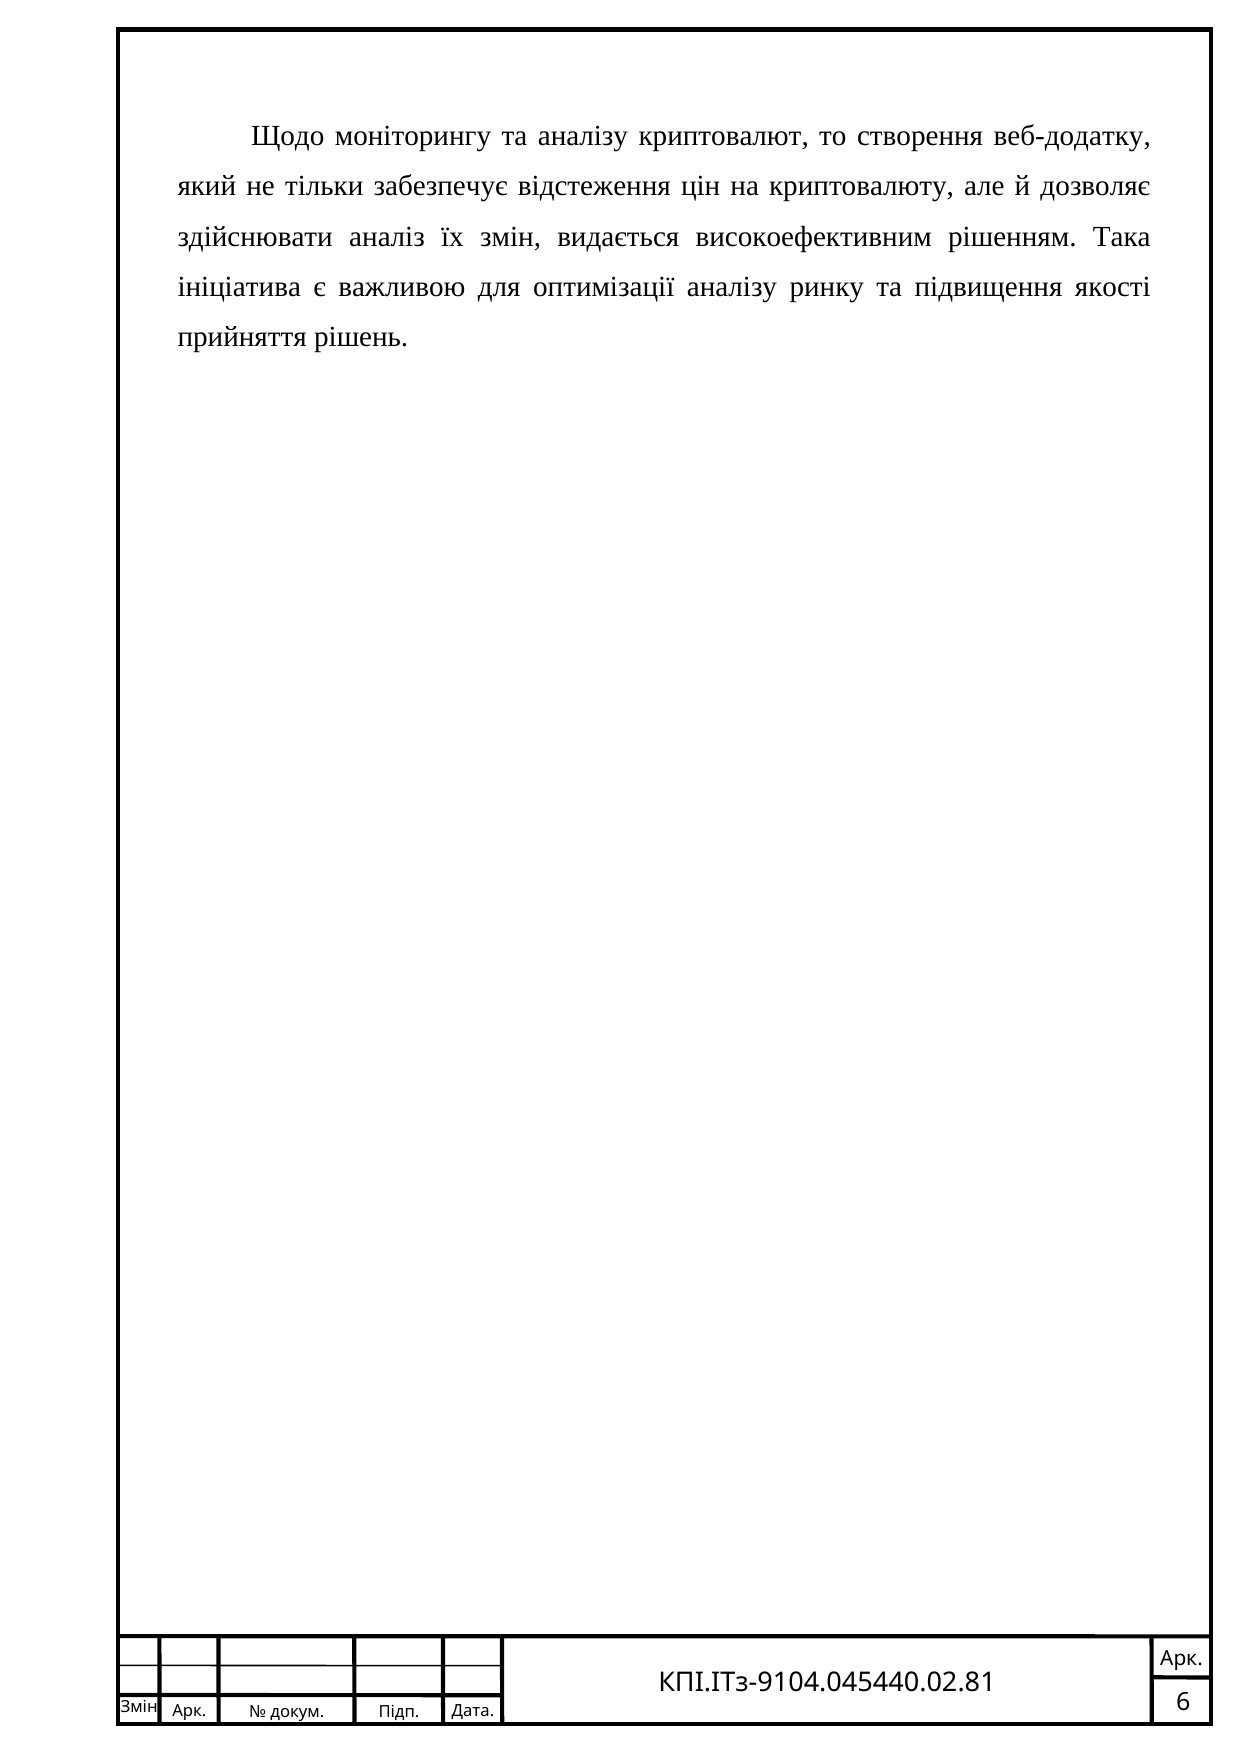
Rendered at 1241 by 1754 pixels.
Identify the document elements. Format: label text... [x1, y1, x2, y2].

text Щодо моніторингу та аналізу криптовалют, то створення веб-додатку, який не тільки забезпечує відстеження цін на криптовалюту, але й дозволяє здійснювати аналіз їх змін, видається високоефективним рішенням. Така ініціатива є важливою для оптимізації аналізу ринку та підвищення якості прийняття рішень. [177, 118, 1152, 353]
